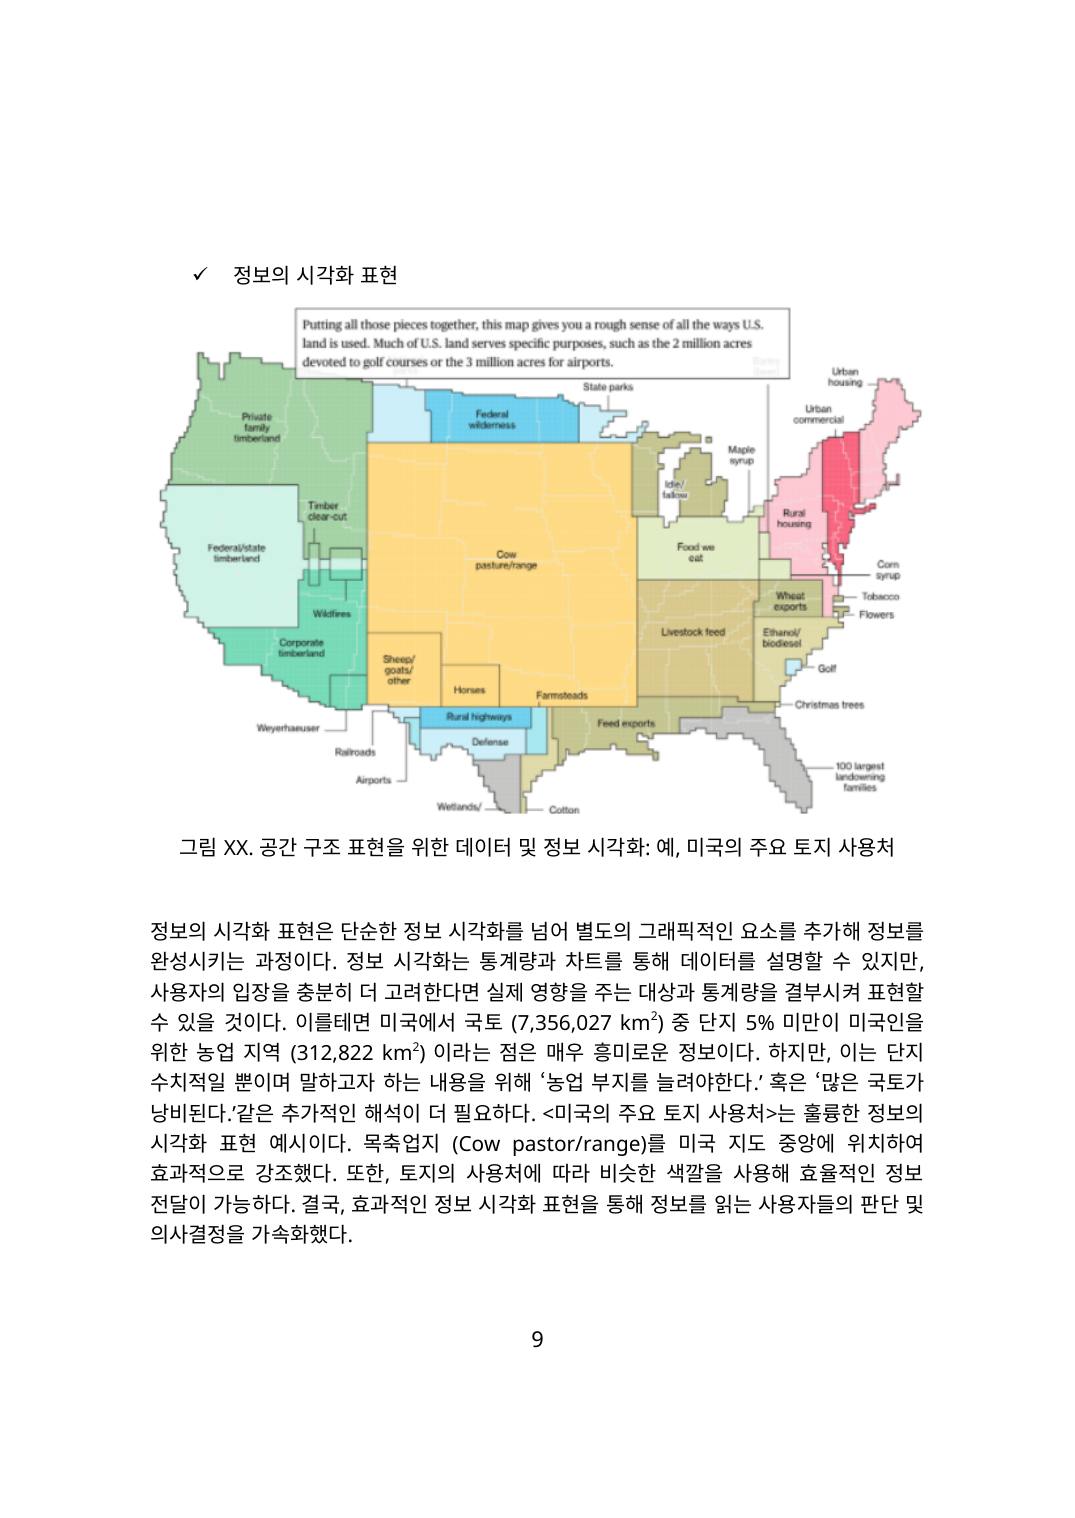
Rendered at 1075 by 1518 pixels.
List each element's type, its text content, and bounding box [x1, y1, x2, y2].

picture [151, 301, 924, 819]
text 정보의 시각화 표현은 단순한 정보 시각화를 넘어 별도의 그래픽적인 요소를 추가해 정보를 완성시키는 과정이다. 정보 시각화는 통계량과 차트를 통해 데이터를 설명할 수 있지만, 사용자의 입장을 충분히 더 고려한다면 실제 영향을 주는 대상과 통계량을 결부시켜 표현할 수 있을 것이다. 이를테면 미국에서 국토 (7,356,027 km2) 중 단지 5% 미만이 미국인을 위한 농업 지역 (312,822 km2) 이라는 점은 매우 흥미로운 정보이다. 하지만, 이는 단지 수치적일 뿐이며 말하고자 하는 내용을 위해 ‘농업 부지를 늘려야한다.’ 혹은 ‘많은 국토가 낭비된다.’같은 추가적인 해석이 더 필요하다. <미국의 주요 토지 사용처>는 훌륭한 정보의 시각화 표현 예시이다. 목축업지 (Cow pastor/range)를 미국 지도 중앙에 위치하여 효과적으로 강조했다. 또한, 토지의 사용처에 따라 비슷한 색깔을 사용해 효율적인 정보 전달이 가능하다. 결국, 효과적인 정보 시각화 표현을 통해 정보를 읽는 사용자들의 판단 및 의사결정을 가속화했다. [150, 915, 925, 1248]
text 그림 XX. 공간 구조 표현을 위한 데이터 및 정보 시각화: 예, 미국의 주요 토지 사용처 [150, 831, 925, 862]
list 정보의 시각화 표현 [192, 259, 925, 289]
